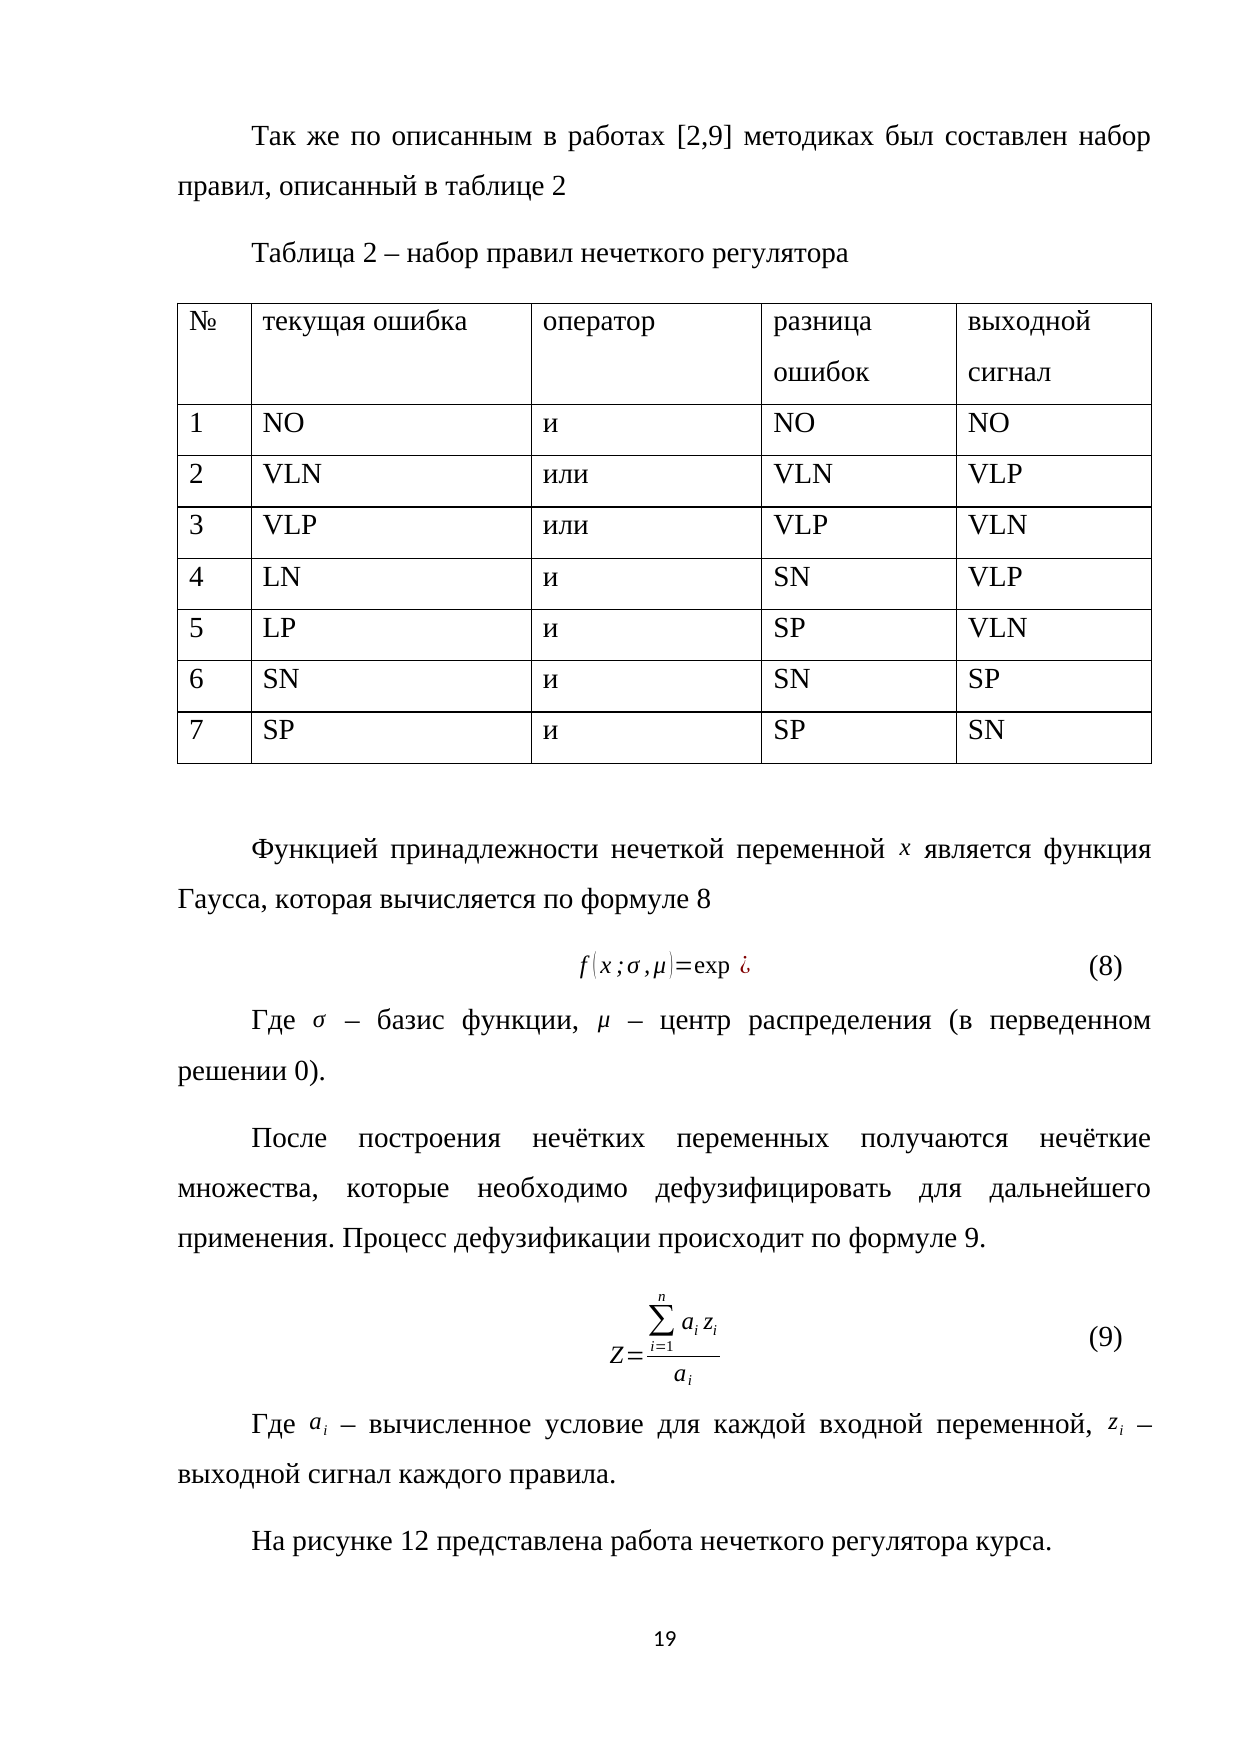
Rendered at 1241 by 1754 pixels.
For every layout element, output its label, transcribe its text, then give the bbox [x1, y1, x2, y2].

text На рисунке 12 представлена работа нечеткого регулятора курса. [177, 1523, 1152, 1557]
table_header [177, 1287, 1077, 1406]
table_cell VLP [762, 508, 956, 558]
table_cell VLN [957, 508, 1151, 558]
table_cell и [532, 559, 761, 609]
table_header № [178, 304, 251, 404]
table_cell и [532, 661, 761, 711]
table_cell SN [252, 661, 531, 711]
table_cell SP [762, 610, 956, 660]
table_header выходной сигнал [957, 304, 1151, 404]
table_cell VLP [957, 559, 1151, 609]
table_cell или [532, 456, 761, 506]
table_cell и [532, 405, 761, 455]
text Где – вычисленное условие для каждой входной переменной, – выходной сигнал каждого правила. [177, 1406, 1152, 1490]
table_cell LN [252, 559, 531, 609]
table_cell и [532, 610, 761, 660]
table_cell NO [252, 405, 531, 455]
table_cell 3 [178, 508, 251, 558]
table_cell LP [252, 610, 531, 660]
table_cell VLP [957, 456, 1151, 506]
table_cell 6 [178, 661, 251, 711]
table_cell VLN [957, 610, 1151, 660]
table_cell SN [762, 559, 956, 609]
text Так же по описанным в работах [2,9] методиках был составлен набор правил, описанный в таблице 2 [177, 118, 1152, 202]
table_cell VLN [762, 456, 956, 506]
table_header текущая ошибка [252, 304, 531, 404]
table_cell NO [762, 405, 956, 455]
text Функцией принадлежности нечеткой переменной является функция Гаусса, которая вычисляется по формуле 8 [177, 831, 1152, 914]
text Таблица 2 – набор правил нечеткого регулятора [177, 235, 1152, 269]
table_cell SP [762, 713, 956, 763]
table_header разница ошибок [762, 304, 956, 404]
text После построения нечётких переменных получаются нечёткие множества, которые необходимо дефузифицировать для дальнейшего применения. Процесс дефузификации происходит по формуле 9. [177, 1120, 1152, 1254]
table_header оператор [532, 304, 761, 404]
table_cell и [532, 713, 761, 763]
table_cell SN [762, 661, 956, 711]
table_cell 1 [178, 405, 251, 455]
table_header [177, 948, 1077, 1002]
table_header (8) [1078, 948, 1151, 1002]
table_cell 5 [178, 610, 251, 660]
table_cell VLP [252, 508, 531, 558]
table_cell SP [252, 713, 531, 763]
table_cell 2 [178, 456, 251, 506]
table_cell или [532, 508, 761, 558]
table_cell SP [957, 661, 1151, 711]
table_cell SN [957, 713, 1151, 763]
table_cell 7 [178, 713, 251, 763]
text Где – базис функции, – центр распределения (в перведенном решении 0). [177, 1002, 1152, 1086]
table_cell VLN [252, 456, 531, 506]
table_cell NO [957, 405, 1151, 455]
table_header (9) [1078, 1287, 1151, 1406]
table_cell 4 [178, 559, 251, 609]
